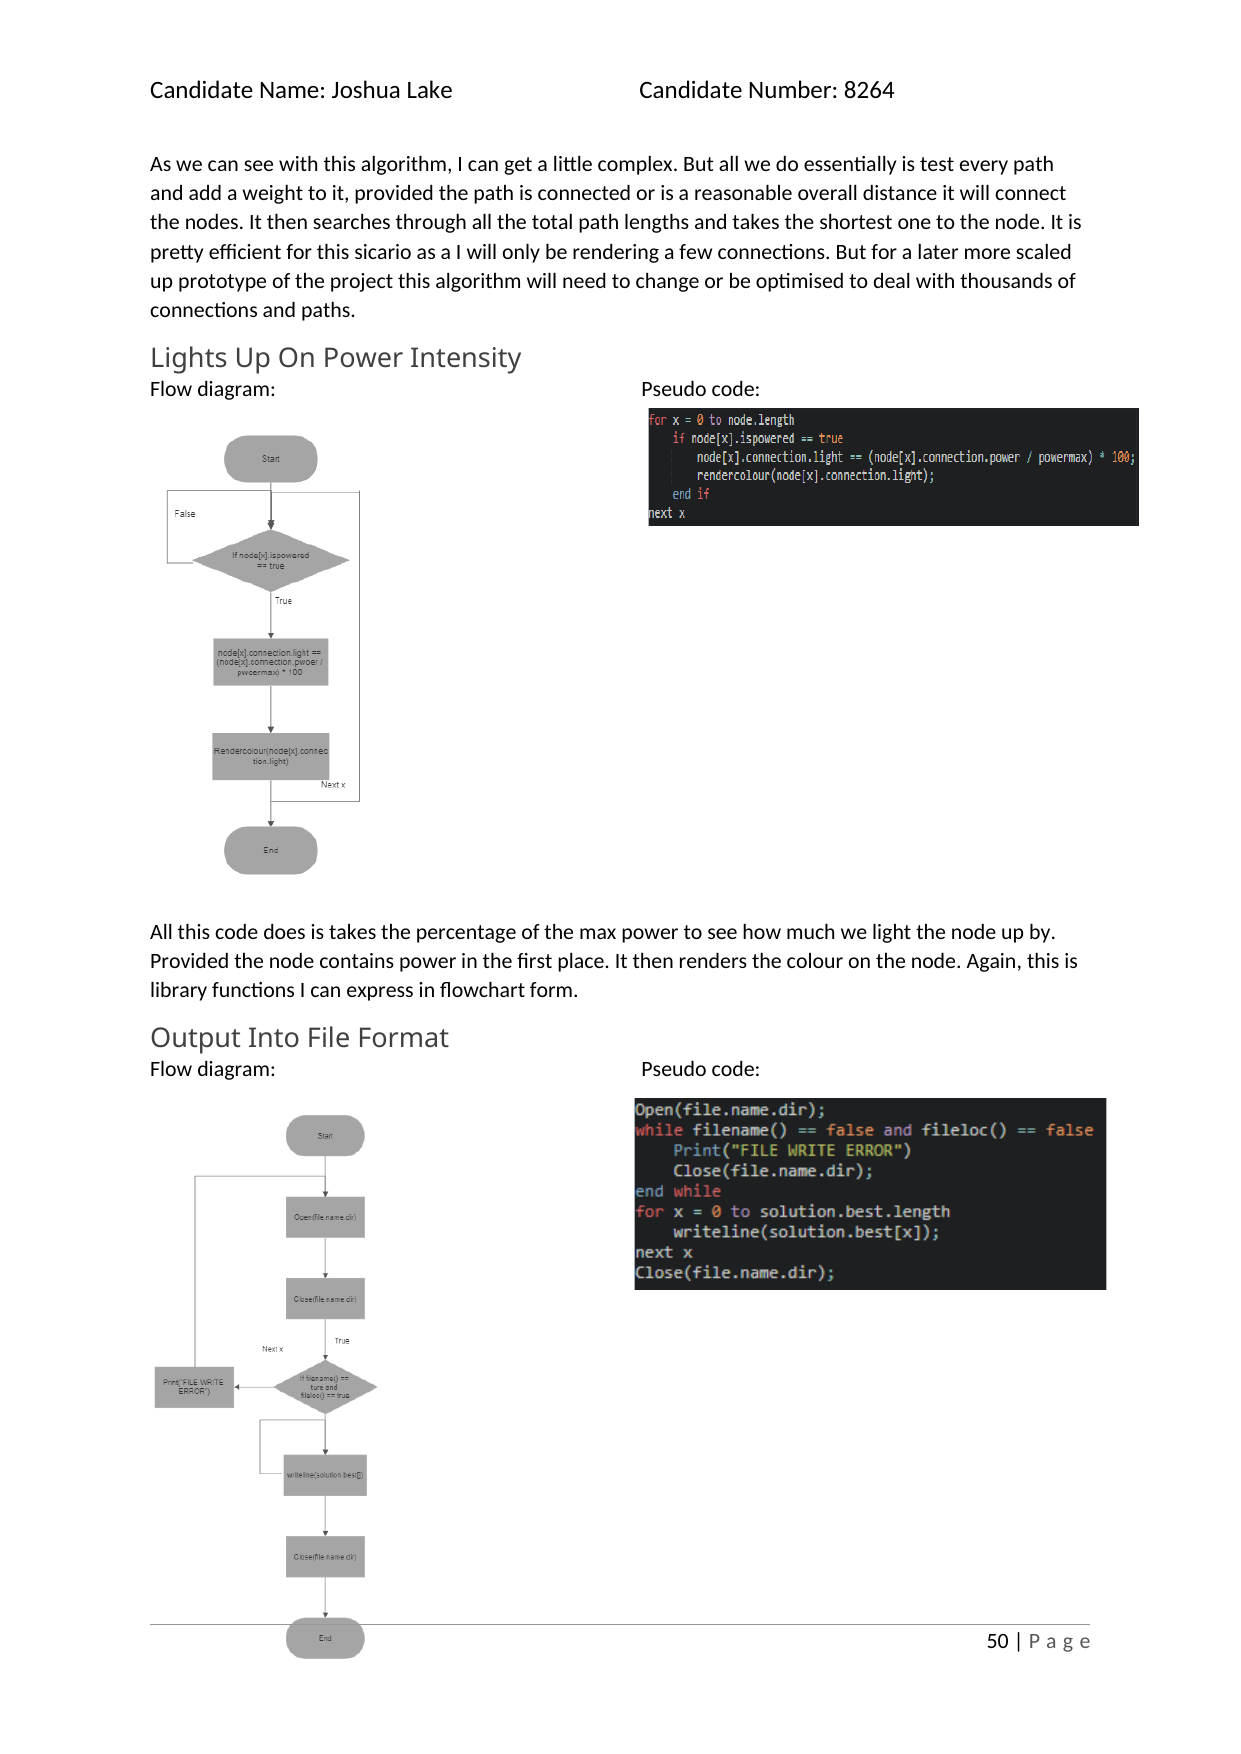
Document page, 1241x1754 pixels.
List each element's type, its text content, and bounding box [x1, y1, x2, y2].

subtitle Lights Up On Power Intensity [150, 338, 1090, 375]
picture [648, 408, 1139, 526]
picture [151, 1098, 422, 1624]
picture [634, 1098, 1107, 1290]
subtitle Output Into File Format [150, 1018, 1090, 1055]
text As we can see with this algorithm, I can get a little complex. But all we do essentially is test every path and add a weight to it, provided the path is connected or is a reasonable overall distance it will connect the nodes. It then searches through all the total path lengths and takes the shortest one to the node. It is pretty efficient for this sicario as a I will only be rendering a few connections. But for a later more scaled up prototype of the project this algorithm will need to change or be optimised to deal with thousands of connections and paths. [150, 150, 1090, 323]
text All this code does is takes the percentage of the max power to see how much we light the node up by. Provided the node contains power in the first place. It then renders the colour on the node. Again, this is library functions I can express in flowchart form. [150, 918, 1090, 1003]
text Flow diagram: Pseudo code: [150, 1055, 1090, 1082]
picture [151, 1625, 422, 1682]
text Flow diagram: Pseudo code: [150, 375, 1090, 402]
picture [150, 417, 380, 877]
